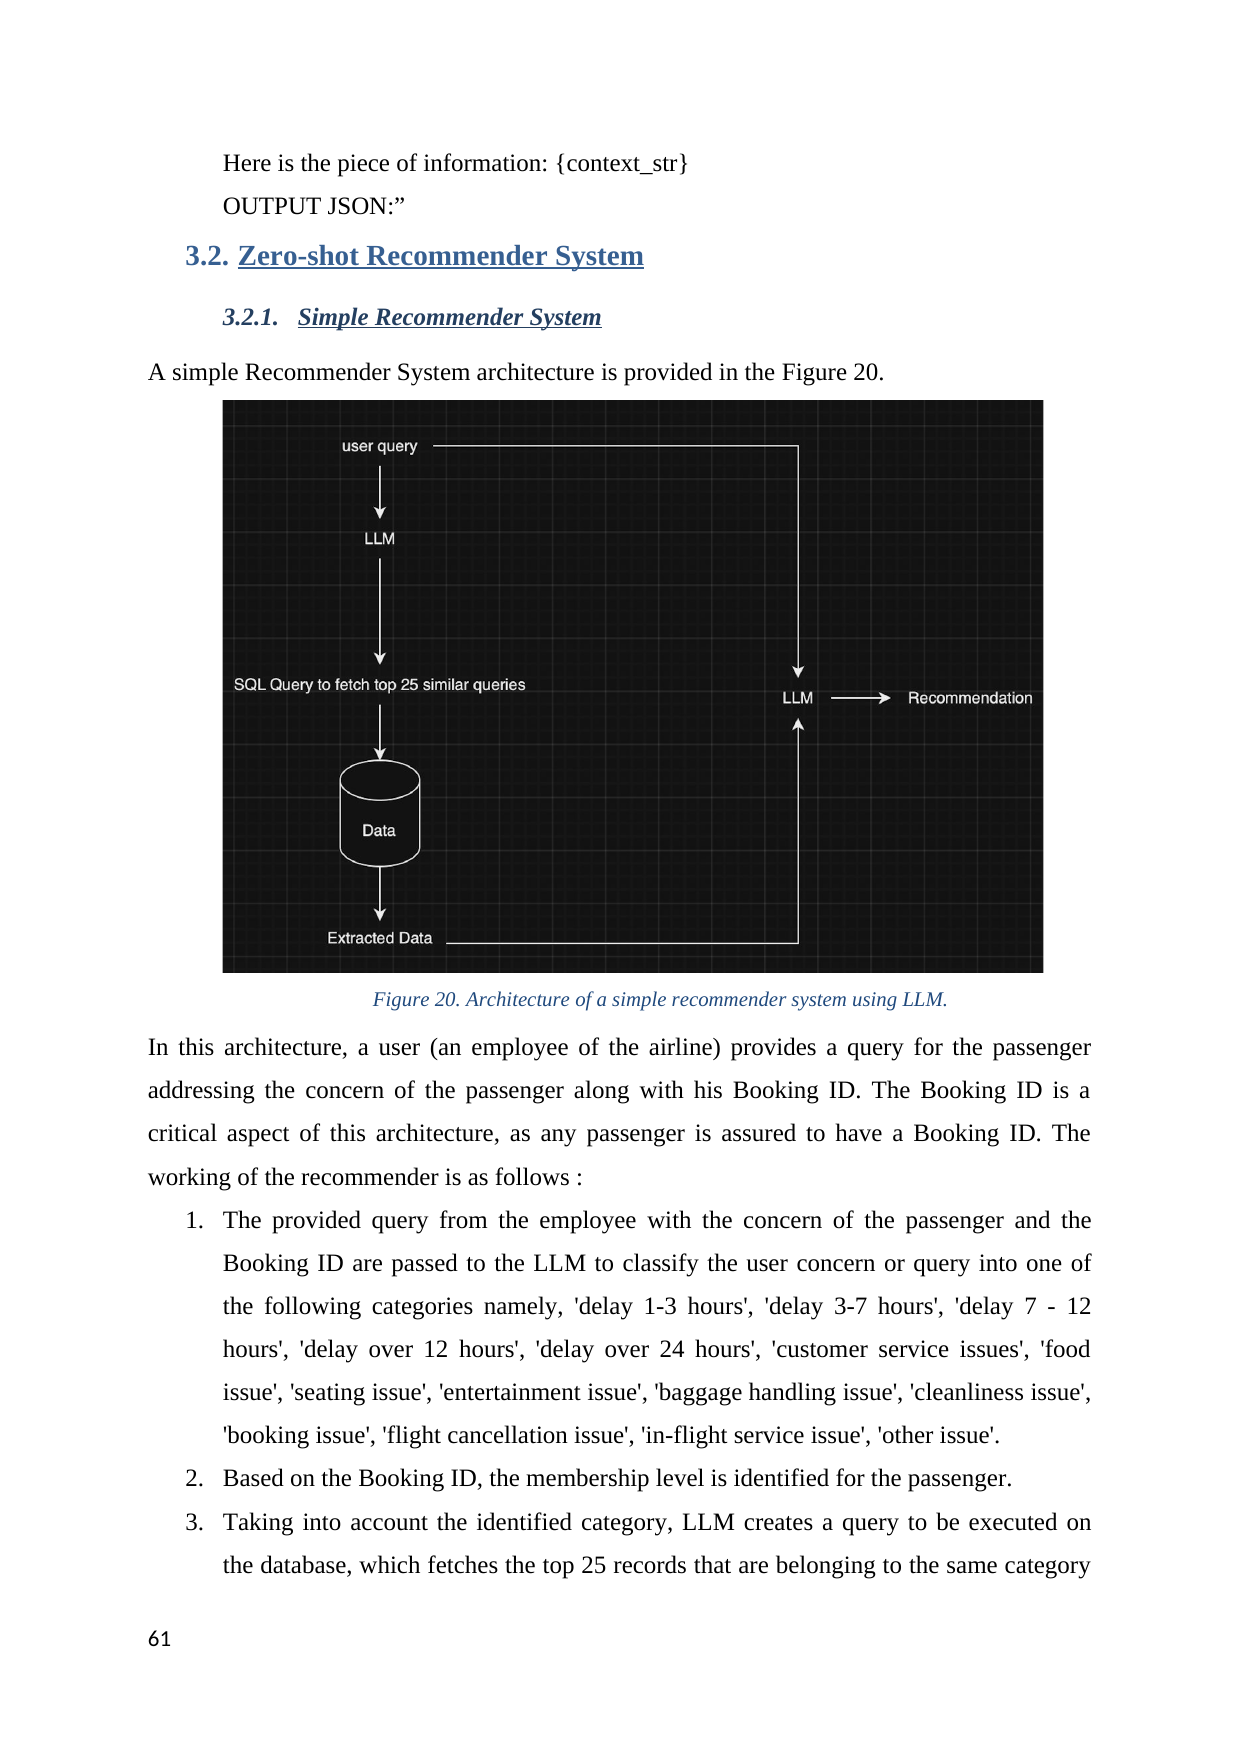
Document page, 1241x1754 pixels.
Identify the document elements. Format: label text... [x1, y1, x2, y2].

text A simple Recommender System architecture is provided in the Figure 20. [148, 357, 1092, 386]
list Based on the Booking ID, the membership level is identified for the passenger. [185, 1463, 1092, 1492]
picture [222, 400, 1044, 973]
text OUTPUT JSON:” [223, 191, 1092, 219]
text In this architecture, a user (an employee of the airline) provides a query for the passenger addressing the concern of the passenger along with his Booking ID. The Booking ID is a critical aspect of this architecture, as any passenger is assured to have a Booking ID. The working of the recommender is as follows : [148, 1032, 1092, 1190]
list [185, 1507, 1092, 1578]
list The provided query from the employee with the concern of the passenger and the Booking ID are passed to the LLM to classify the user concern or query into one of the following categories namely, 'delay 1-3 hours', 'delay 3-7 hours', 'delay 7 - 12 hours', 'delay over 12 hours', 'delay over 24 hours', 'customer service issues', 'food issue', 'seating issue', 'entertainment issue', 'baggage handling issue', 'cleanliness issue', 'booking issue', 'flight cancellation issue', 'in-flight service issue', 'other issue'. [185, 1205, 1092, 1449]
text Here is the piece of information: {context_str} [223, 148, 1092, 176]
subtitle Zero-shot Recommender System [185, 238, 1092, 272]
text Figure 20. Architecture of a simple recommender system using LLM. [373, 987, 1092, 1011]
subtitle Simple Recommender System [223, 302, 1092, 330]
